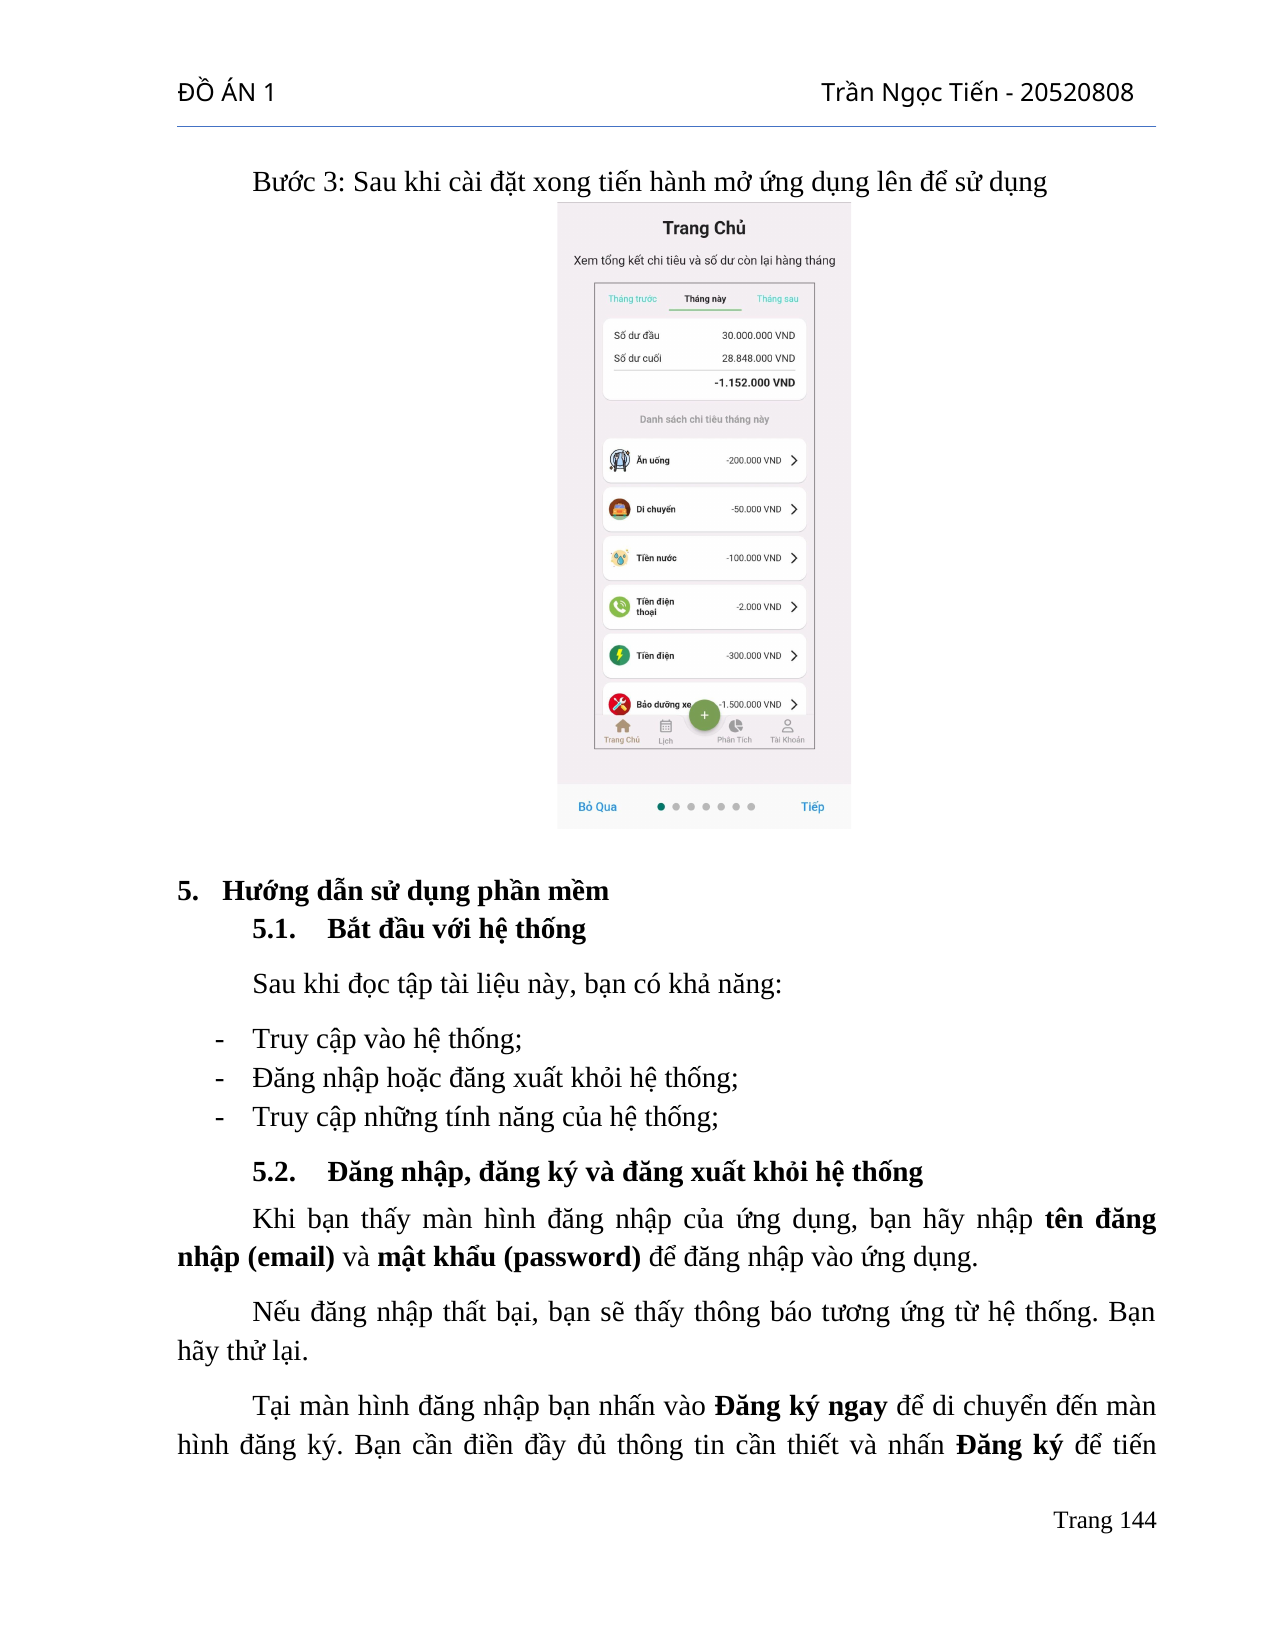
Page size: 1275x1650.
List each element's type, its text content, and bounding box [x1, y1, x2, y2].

text Sau khi đọc tập tài liệu này, bạn có khả năng: [177, 966, 1156, 1000]
text Nếu đăng nhập thất bại, bạn sẽ thấy thông báo tương ứng từ hệ thống. Bạn hãy thử lại. [177, 1294, 1156, 1367]
text Khi bạn thấy màn hình đăng nhập của ứng dụng, bạn hãy nhập tên đăng nhập (email) và mật khẩu (password) để đăng nhập vào ứng dụng. [177, 1201, 1156, 1273]
list Bước 3: Sau khi cài đặt xong tiến hành mở ứng dụng lên để sử dụng [252, 164, 1156, 197]
list Truy cập vào hệ thống; [214, 1022, 1156, 1055]
list Đăng nhập hoặc đăng xuất khỏi hệ thống; [214, 1060, 1156, 1094]
list Bắt đầu với hệ thống [252, 911, 1156, 945]
picture [557, 202, 852, 829]
list Truy cập những tính năng của hệ thống; [214, 1099, 1156, 1132]
list Hướng dẫn sử dụng phần mềm [177, 873, 1156, 906]
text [177, 1388, 1156, 1460]
subtitle Đăng nhập, đăng ký và đăng xuất khỏi hệ thống [252, 1154, 1156, 1187]
